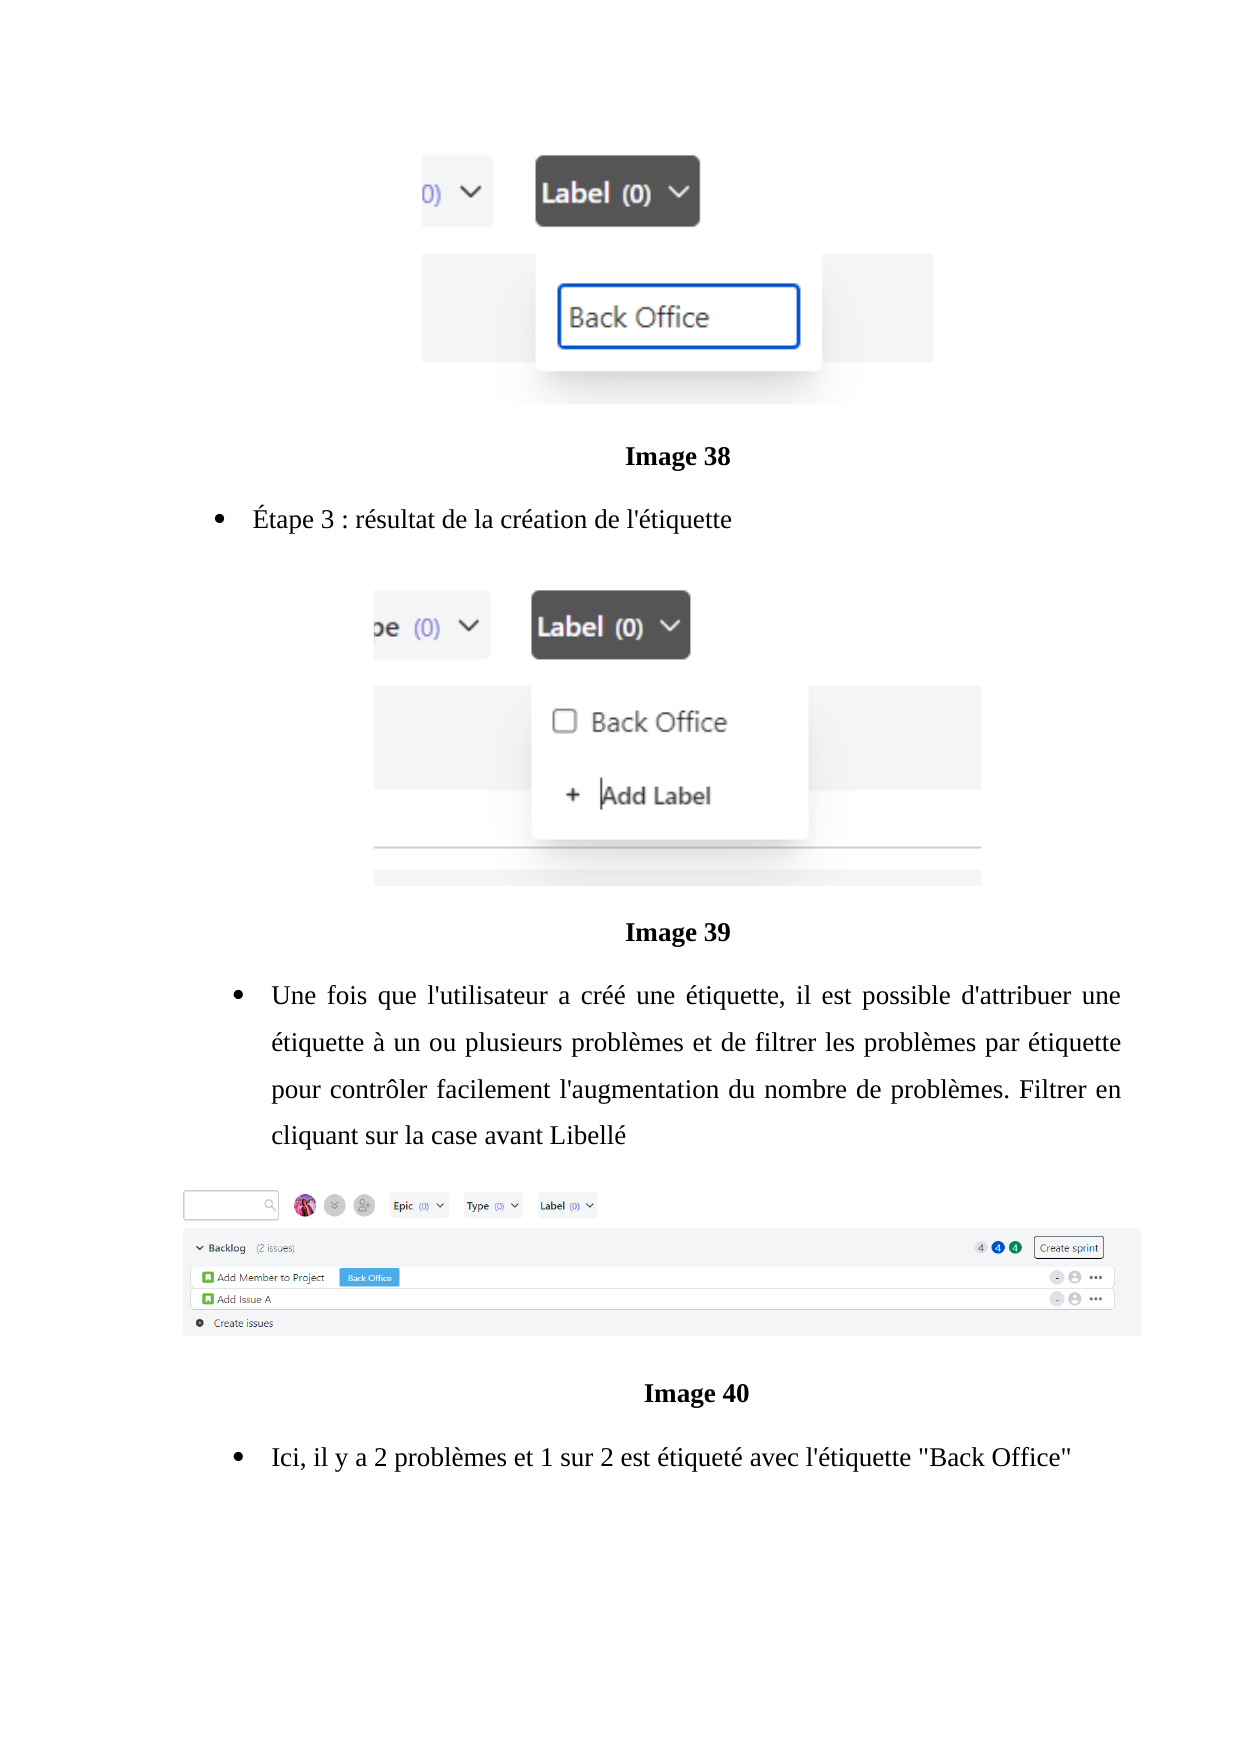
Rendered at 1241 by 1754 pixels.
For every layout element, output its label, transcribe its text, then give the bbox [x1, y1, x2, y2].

picture [422, 132, 934, 410]
list Étape 3 : résultat de la création de l'étiquette [215, 503, 1122, 534]
list Ici, il y a 2 problèmes et 1 sur 2 est étiqueté avec l'étiquette "Back Office" [233, 1441, 1122, 1472]
picture [177, 1182, 1153, 1347]
text Image 38 [233, 440, 1122, 471]
text Image 40 [271, 1378, 1122, 1409]
picture [373, 566, 982, 886]
list Une fois que l'utilisateur a créé une étiquette, il est possible d'attribuer une étiquette à un ou plusieurs problèmes et de filtrer les problèmes par étiquette pour contrôler facilement l'augmentation du nombre de problèmes. Filtrer en cliquant sur la case avant Libellé [233, 979, 1122, 1151]
text Image 39 [233, 916, 1122, 947]
